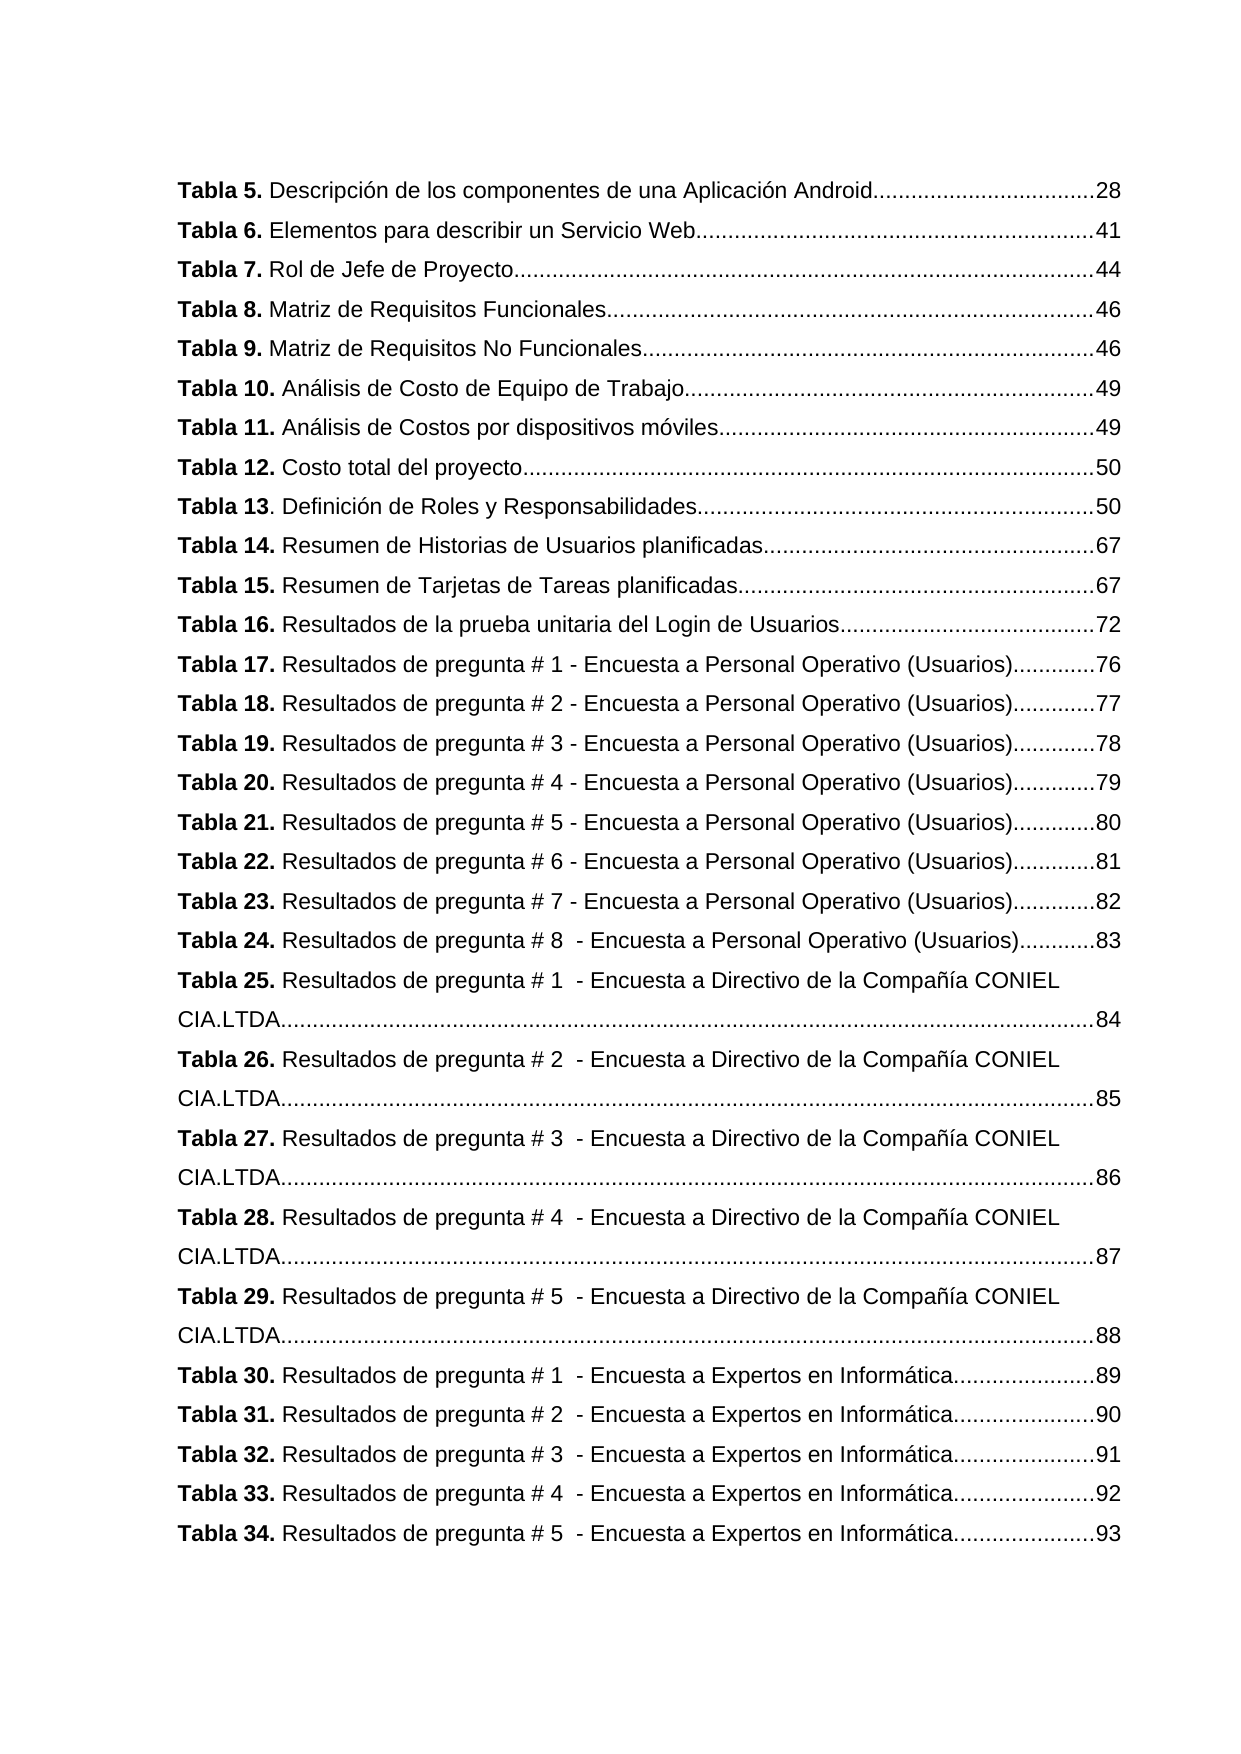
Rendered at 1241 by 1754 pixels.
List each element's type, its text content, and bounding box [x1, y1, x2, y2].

text Tabla 7. Rol de Jefe de Proyecto 44 [177, 256, 1122, 282]
text Tabla 22. Resultados de pregunta # 6 - Encuesta a Personal Operativo (Usuarios) 81 [177, 848, 1122, 875]
text Tabla 11. Análisis de Costos por dispositivos móviles 49 [177, 414, 1122, 440]
text Tabla 10. Análisis de Costo de Equipo de Trabajo 49 [177, 374, 1122, 401]
text Tabla 13. Definición de Roles y Responsabilidades 50 [177, 493, 1122, 519]
text Tabla 17. Resultados de pregunta # 1 - Encuesta a Personal Operativo (Usuarios) 76 [177, 651, 1122, 677]
text Tabla 18. Resultados de pregunta # 2 - Encuesta a Personal Operativo (Usuarios) 77 [177, 690, 1122, 717]
text Tabla 5. Descripción de los componentes de una Aplicación Android 28 [177, 177, 1122, 203]
text Tabla 21. Resultados de pregunta # 5 - Encuesta a Personal Operativo (Usuarios) 80 [177, 809, 1122, 835]
text Tabla 23. Resultados de pregunta # 7 - Encuesta a Personal Operativo (Usuarios) 82 [177, 888, 1122, 914]
text Tabla 30. Resultados de pregunta # 1 - Encuesta a Expertos en Informática 89 [177, 1362, 1122, 1388]
text Tabla 34. Resultados de pregunta # 5 - Encuesta a Expertos en Informática 93 [177, 1519, 1122, 1546]
text Tabla 32. Resultados de pregunta # 3 - Encuesta a Expertos en Informática 91 [177, 1441, 1122, 1467]
text Tabla 16. Resultados de la prueba unitaria del Login de Usuarios 72 [177, 611, 1122, 638]
text Tabla 27. Resultados de pregunta # 3 - Encuesta a Directivo de la Compañía CONIEL CIA.LTDA 86 [177, 1125, 1122, 1191]
text Tabla 19. Resultados de pregunta # 3 - Encuesta a Personal Operativo (Usuarios) 78 [177, 730, 1122, 756]
text Tabla 12. Costo total del proyecto 50 [177, 453, 1122, 480]
text Tabla 33. Resultados de pregunta # 4 - Encuesta a Expertos en Informática 92 [177, 1480, 1122, 1506]
text Tabla 20. Resultados de pregunta # 4 - Encuesta a Personal Operativo (Usuarios) 79 [177, 769, 1122, 796]
text Tabla 28. Resultados de pregunta # 4 - Encuesta a Directivo de la Compañía CONIEL CIA.LTDA 87 [177, 1204, 1122, 1269]
text Tabla 26. Resultados de pregunta # 2 - Encuesta a Directivo de la Compañía CONIEL CIA.LTDA 85 [177, 1046, 1122, 1112]
text Tabla 29. Resultados de pregunta # 5 - Encuesta a Directivo de la Compañía CONIEL CIA.LTDA 88 [177, 1283, 1122, 1348]
text Tabla 8. Matriz de Requisitos Funcionales 46 [177, 296, 1122, 322]
text Tabla 25. Resultados de pregunta # 1 - Encuesta a Directivo de la Compañía CONIEL CIA.LTDA 84 [177, 967, 1122, 1033]
text Tabla 31. Resultados de pregunta # 2 - Encuesta a Expertos en Informática 90 [177, 1401, 1122, 1427]
text Tabla 6. Elementos para describir un Servicio Web 41 [177, 217, 1122, 243]
text Tabla 15. Resumen de Tarjetas de Tareas planificadas 67 [177, 572, 1122, 598]
text Tabla 24. Resultados de pregunta # 8 - Encuesta a Personal Operativo (Usuarios) 83 [177, 927, 1122, 954]
text Tabla 9. Matriz de Requisitos No Funcionales 46 [177, 335, 1122, 361]
text Tabla 14. Resumen de Historias de Usuarios planificadas 67 [177, 532, 1122, 559]
